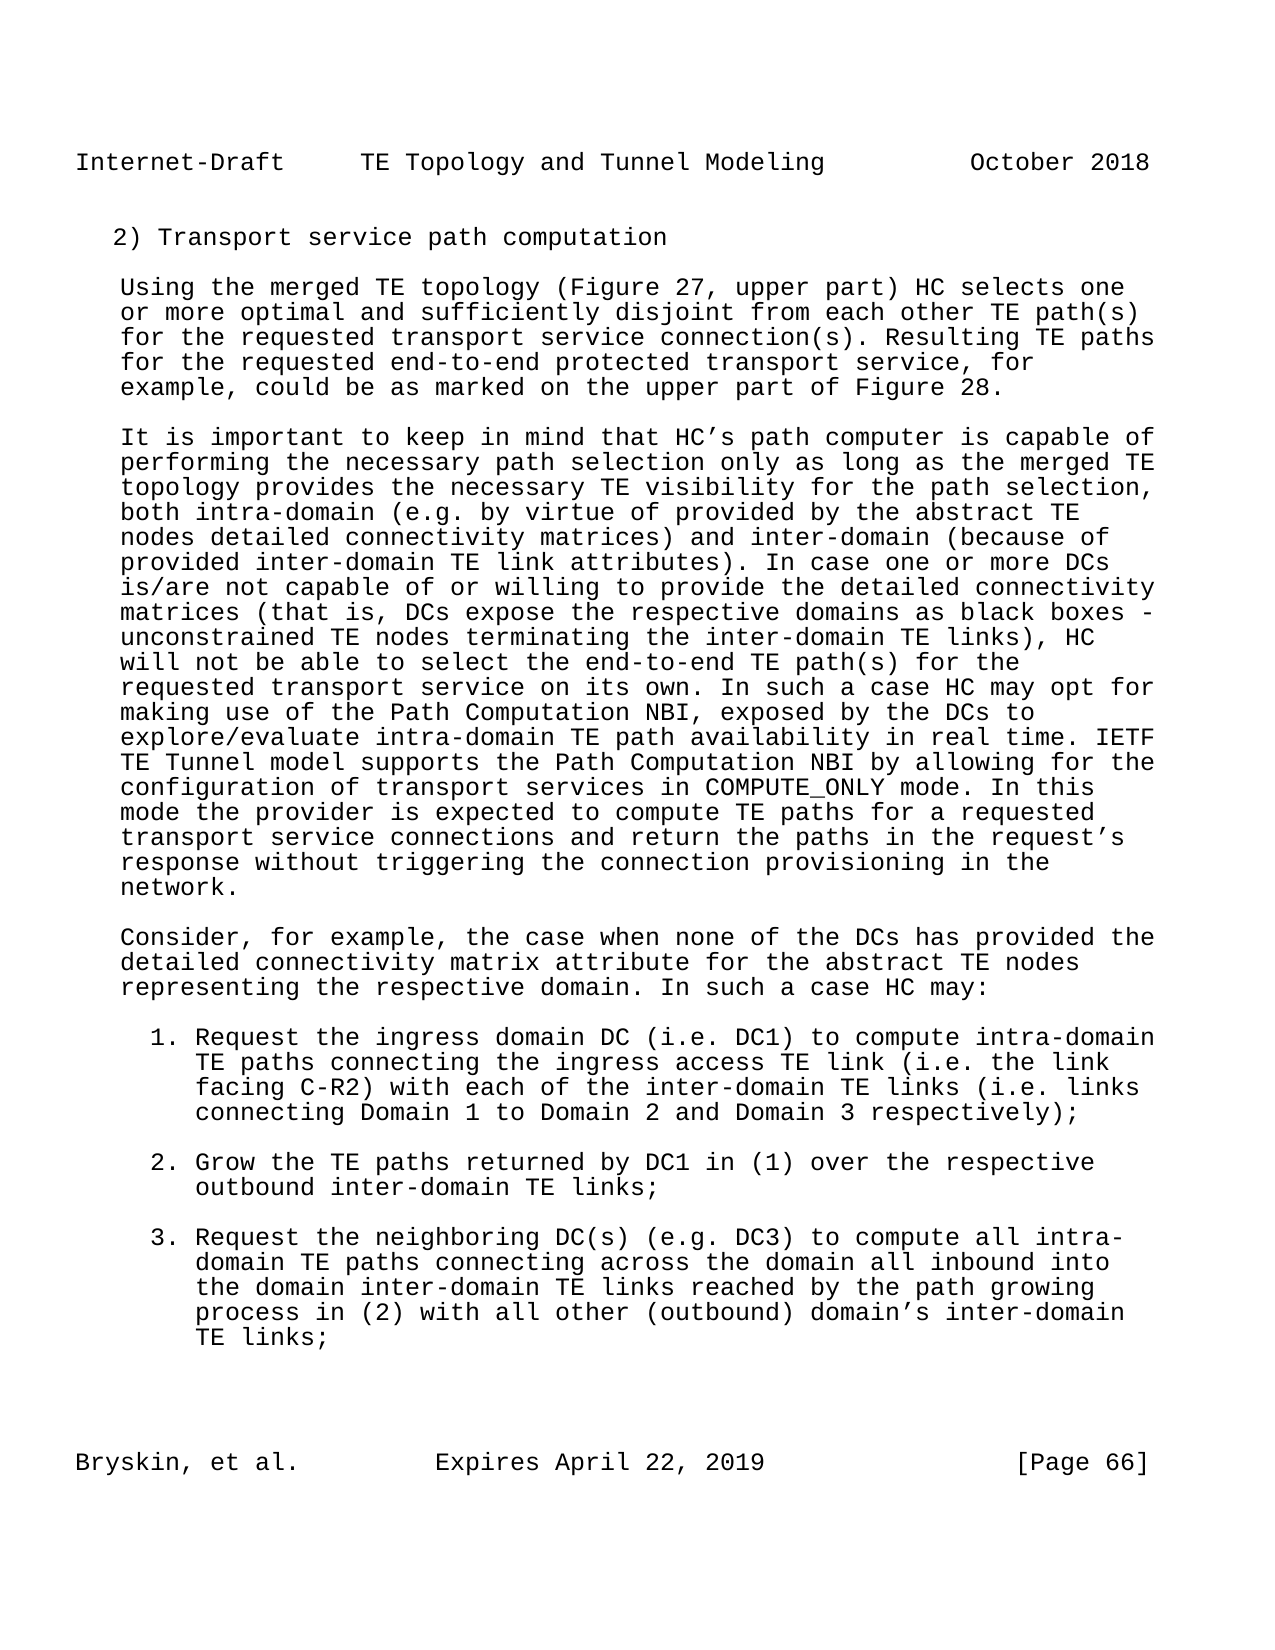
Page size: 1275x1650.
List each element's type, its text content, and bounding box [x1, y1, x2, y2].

list Transport service path computation [112, 225, 1158, 250]
text Using the merged TE topology (Figure 27, upper part) HC selects one or more optimal and sufficiently disjoint from each other TE path(s) for the requested transport service connection(s). Resulting TE paths for the requested end-to-end protected transport service, for example, could be as marked on the upper part of Figure 28. [120, 275, 1158, 400]
text It is important to keep in mind that HC’s path computer is capable of performing the necessary path selection only as long as the merged TE topology provides the necessary TE visibility for the path selection, both intra-domain (e.g. by virtue of provided by the abstract TE nodes detailed connectivity matrices) and inter-domain (because of provided inter-domain TE link attributes). In case one or more DCs is/are not capable of or willing to provide the detailed connectivity matrices (that is, DCs expose the respective domains as black boxes - unconstrained TE nodes terminating the inter-domain TE links), HC will not be able to select the end-to-end TE path(s) for the requested transport service on its own. In such a case HC may opt for making use of the Path Computation NBI, exposed by the DCs to explore/evaluate intra-domain TE path availability in real time. IETF TE Tunnel model supports the Path Computation NBI by allowing for the configuration of transport services in COMPUTE_ONLY mode. In this mode the provider is expected to compute TE paths for a requested transport service connections and return the paths in the request’s response without triggering the connection provisioning in the network. [120, 425, 1158, 900]
list Request the neighboring DC(s) (e.g. DC3) to compute all intra-domain TE paths connecting across the domain all inbound into the domain inter-domain TE links reached by the path growing process in (2) with all other (outbound) domain’s inter-domain TE links; [150, 1225, 1158, 1350]
list Request the ingress domain DC (i.e. DC1) to compute intra-domain TE paths connecting the ingress access TE link (i.e. the link facing C-R2) with each of the inter-domain TE links (i.e. links connecting Domain 1 to Domain 2 and Domain 3 respectively); [150, 1025, 1158, 1125]
list Grow the TE paths returned by DC1 in (1) over the respective outbound inter-domain TE links; [150, 1150, 1158, 1200]
text Consider, for example, the case when none of the DCs has provided the detailed connectivity matrix attribute for the abstract TE nodes representing the respective domain. In such a case HC may: [120, 925, 1158, 1000]
